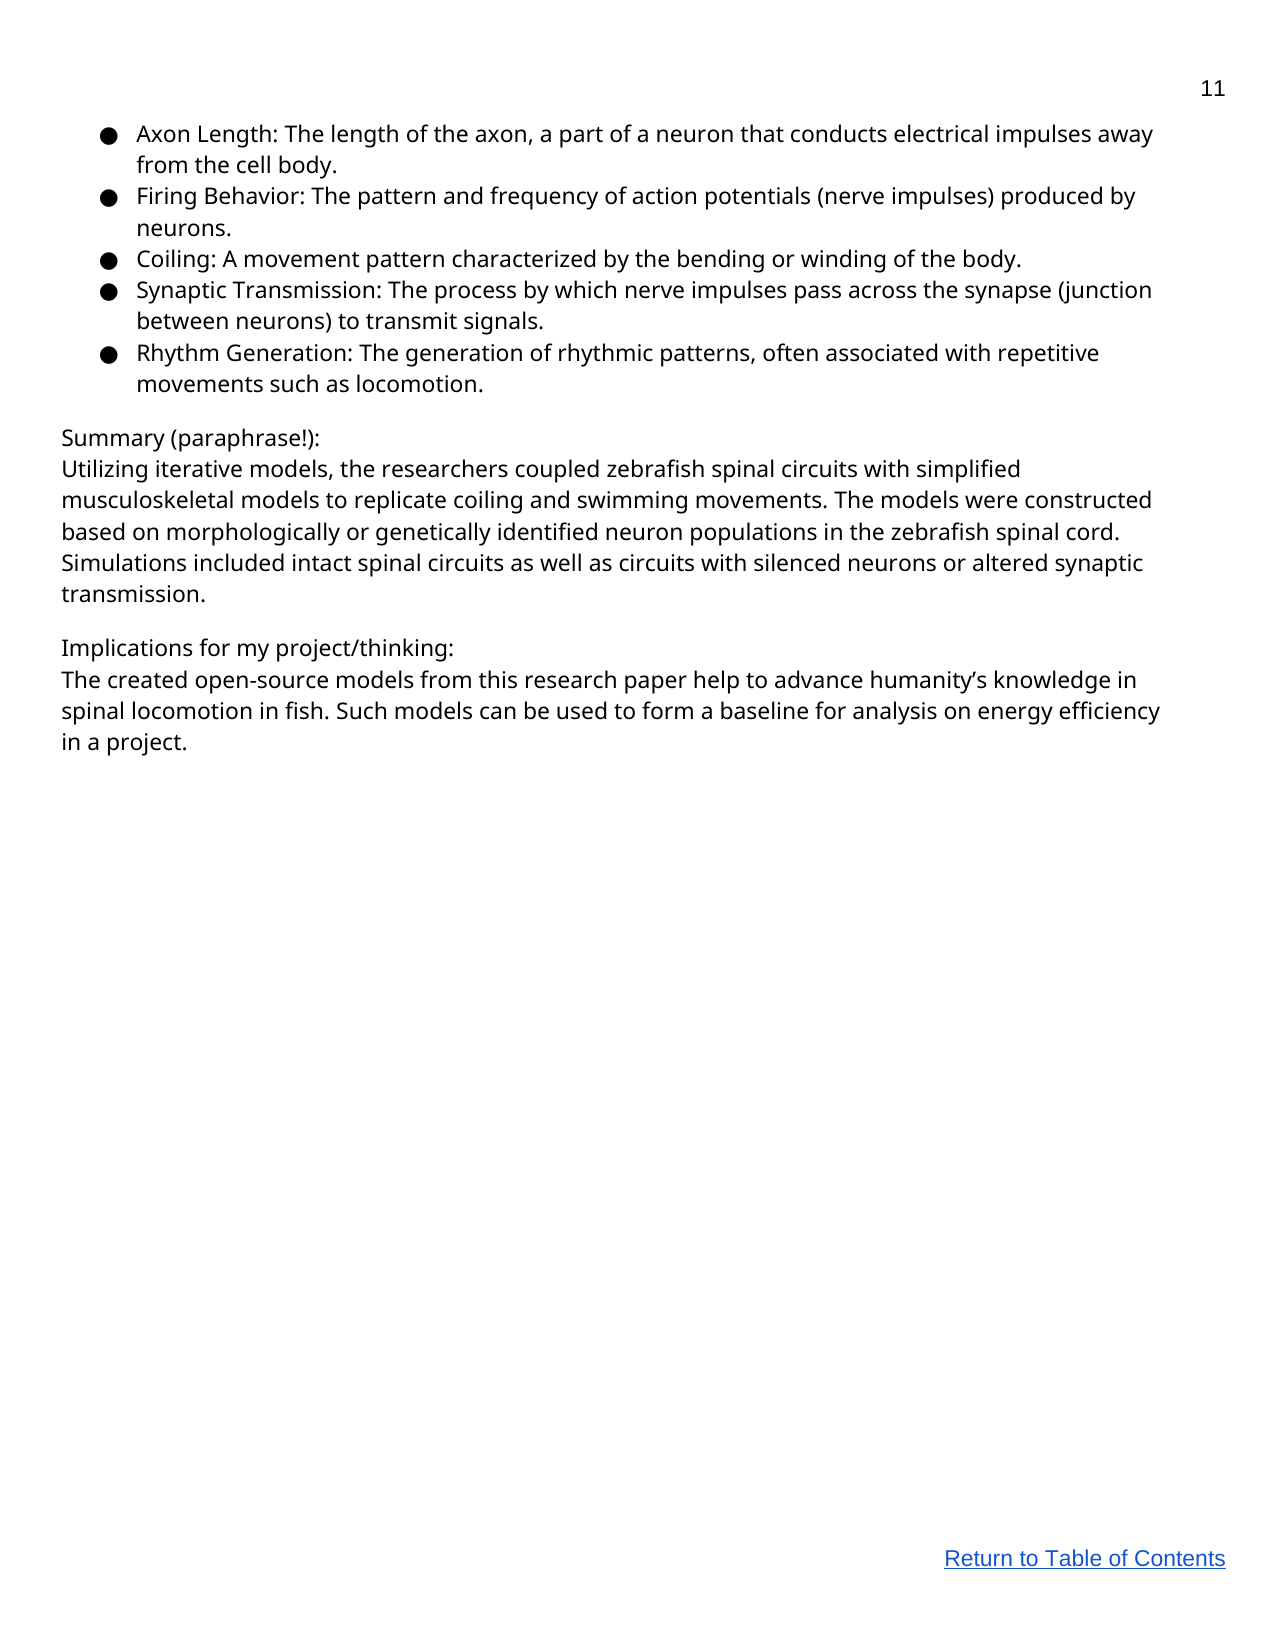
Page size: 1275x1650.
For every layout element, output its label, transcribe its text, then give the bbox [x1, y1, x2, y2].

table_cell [52, 107, 1195, 409]
table_cell Implications for my project/thinking: The created open-source models from this research paper help to advance humanity’s knowledge in spinal locomotion in fish. Such models can be used to form a baseline for analysis on energy efficiency in a project. [52, 622, 1195, 768]
table_cell Summary (paraphrase!): Utilizing iterative models, the researchers coupled zebrafish spinal circuits with simplified musculoskeletal models to replicate coiling and swimming movements. The models were constructed based on morphologically or genetically identified neuron populations in the zebrafish spinal cord. Simulations included intact spinal circuits as well as circuits with silenced neurons or altered synaptic transmission. [52, 411, 1195, 620]
